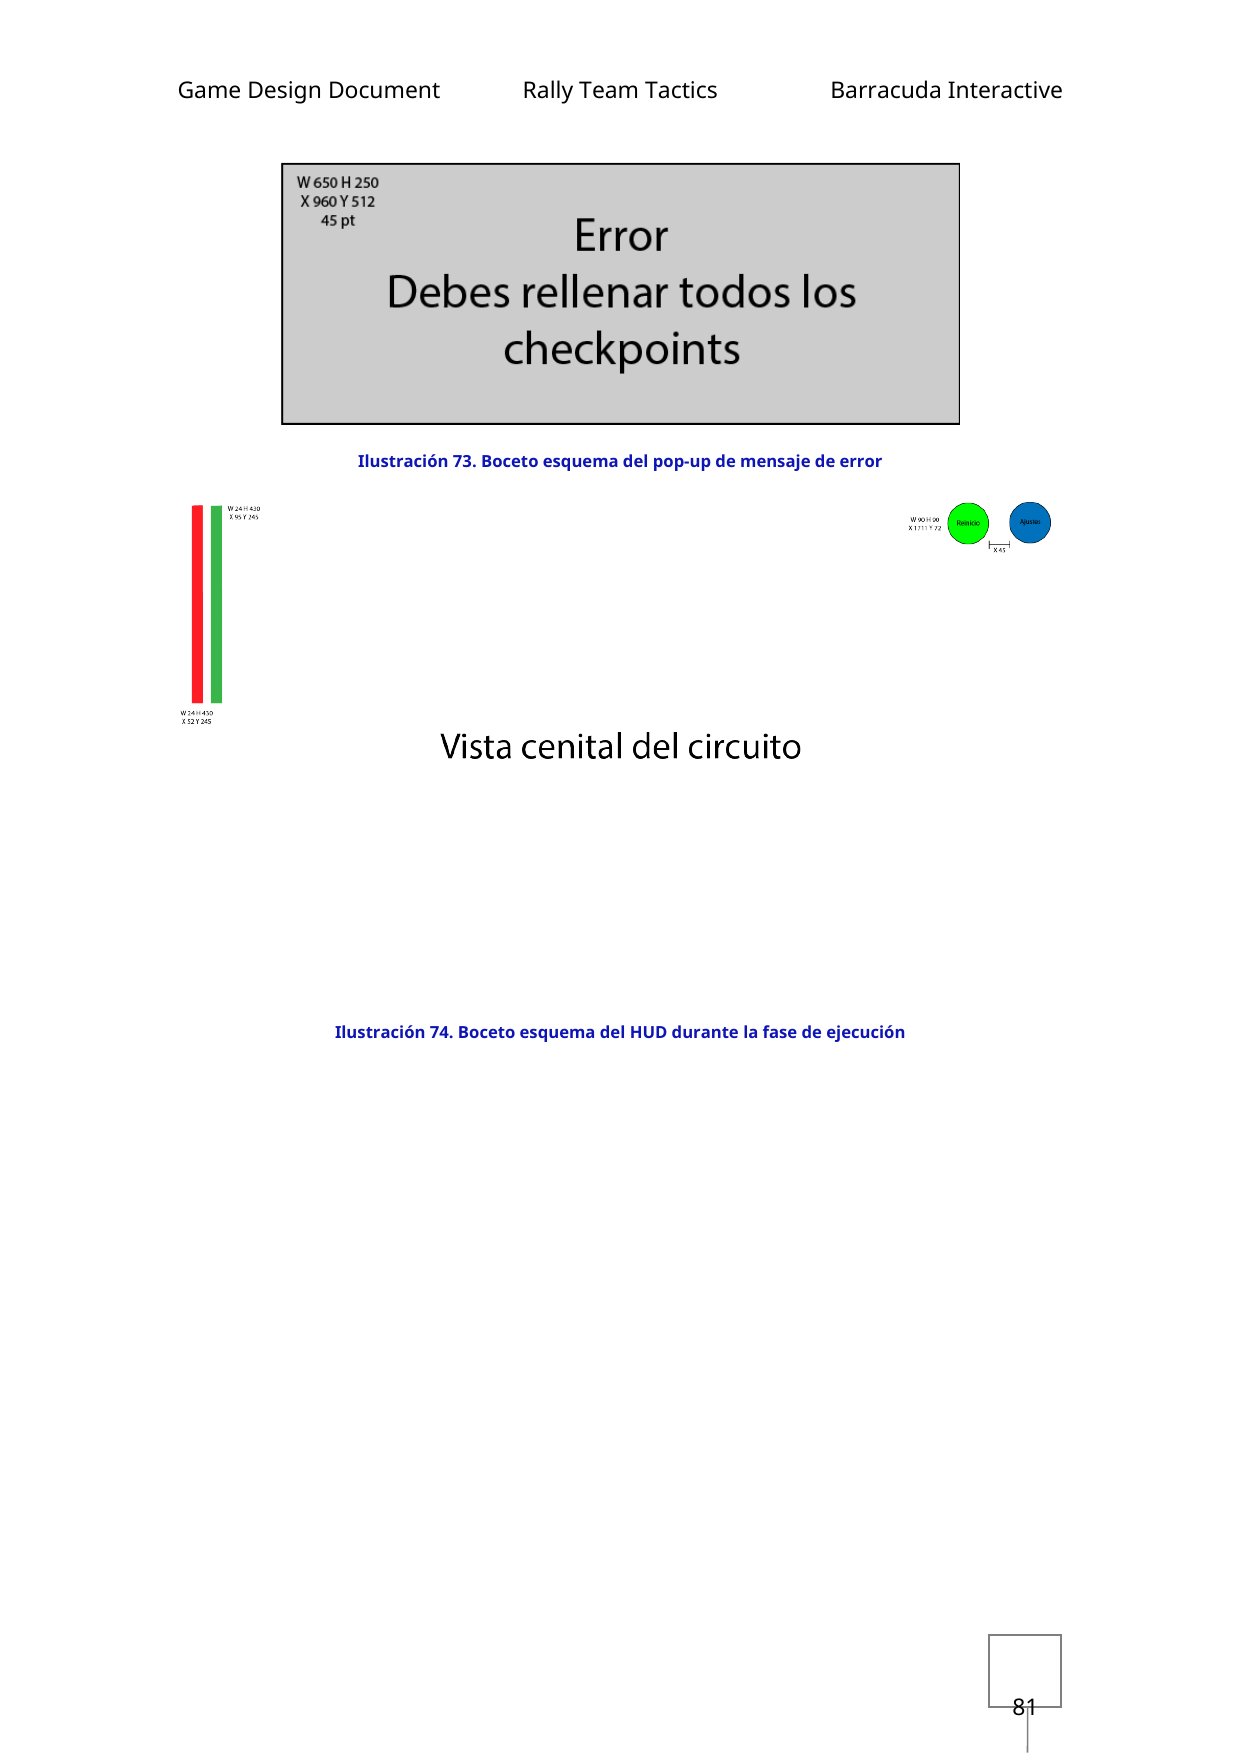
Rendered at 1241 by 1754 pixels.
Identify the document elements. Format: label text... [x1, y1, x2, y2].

picture [177, 496, 1063, 995]
picture [280, 147, 960, 425]
